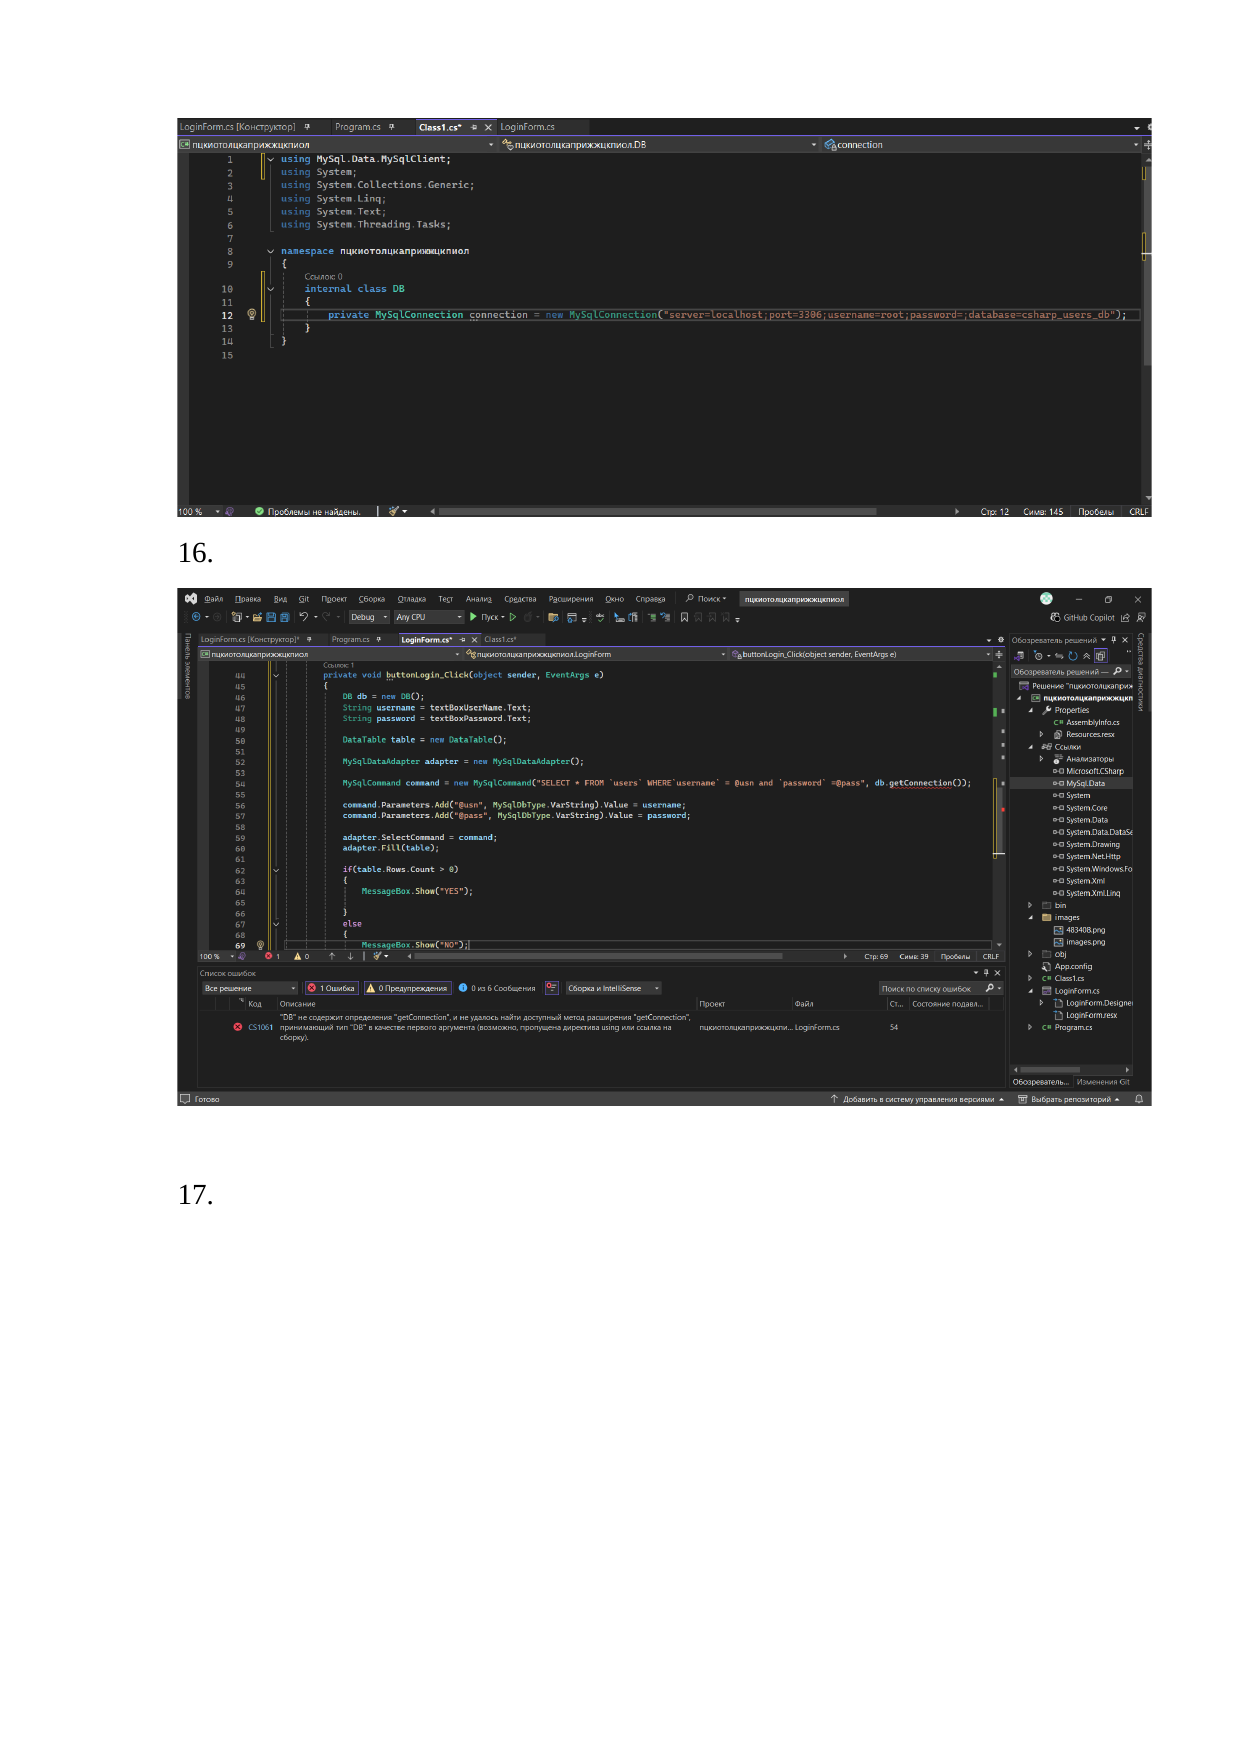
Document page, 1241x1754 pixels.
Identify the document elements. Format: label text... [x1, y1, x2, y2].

picture [177, 588, 1152, 1106]
text 16. [177, 535, 1152, 569]
picture [177, 118, 1152, 517]
text 17. [177, 1177, 1152, 1211]
